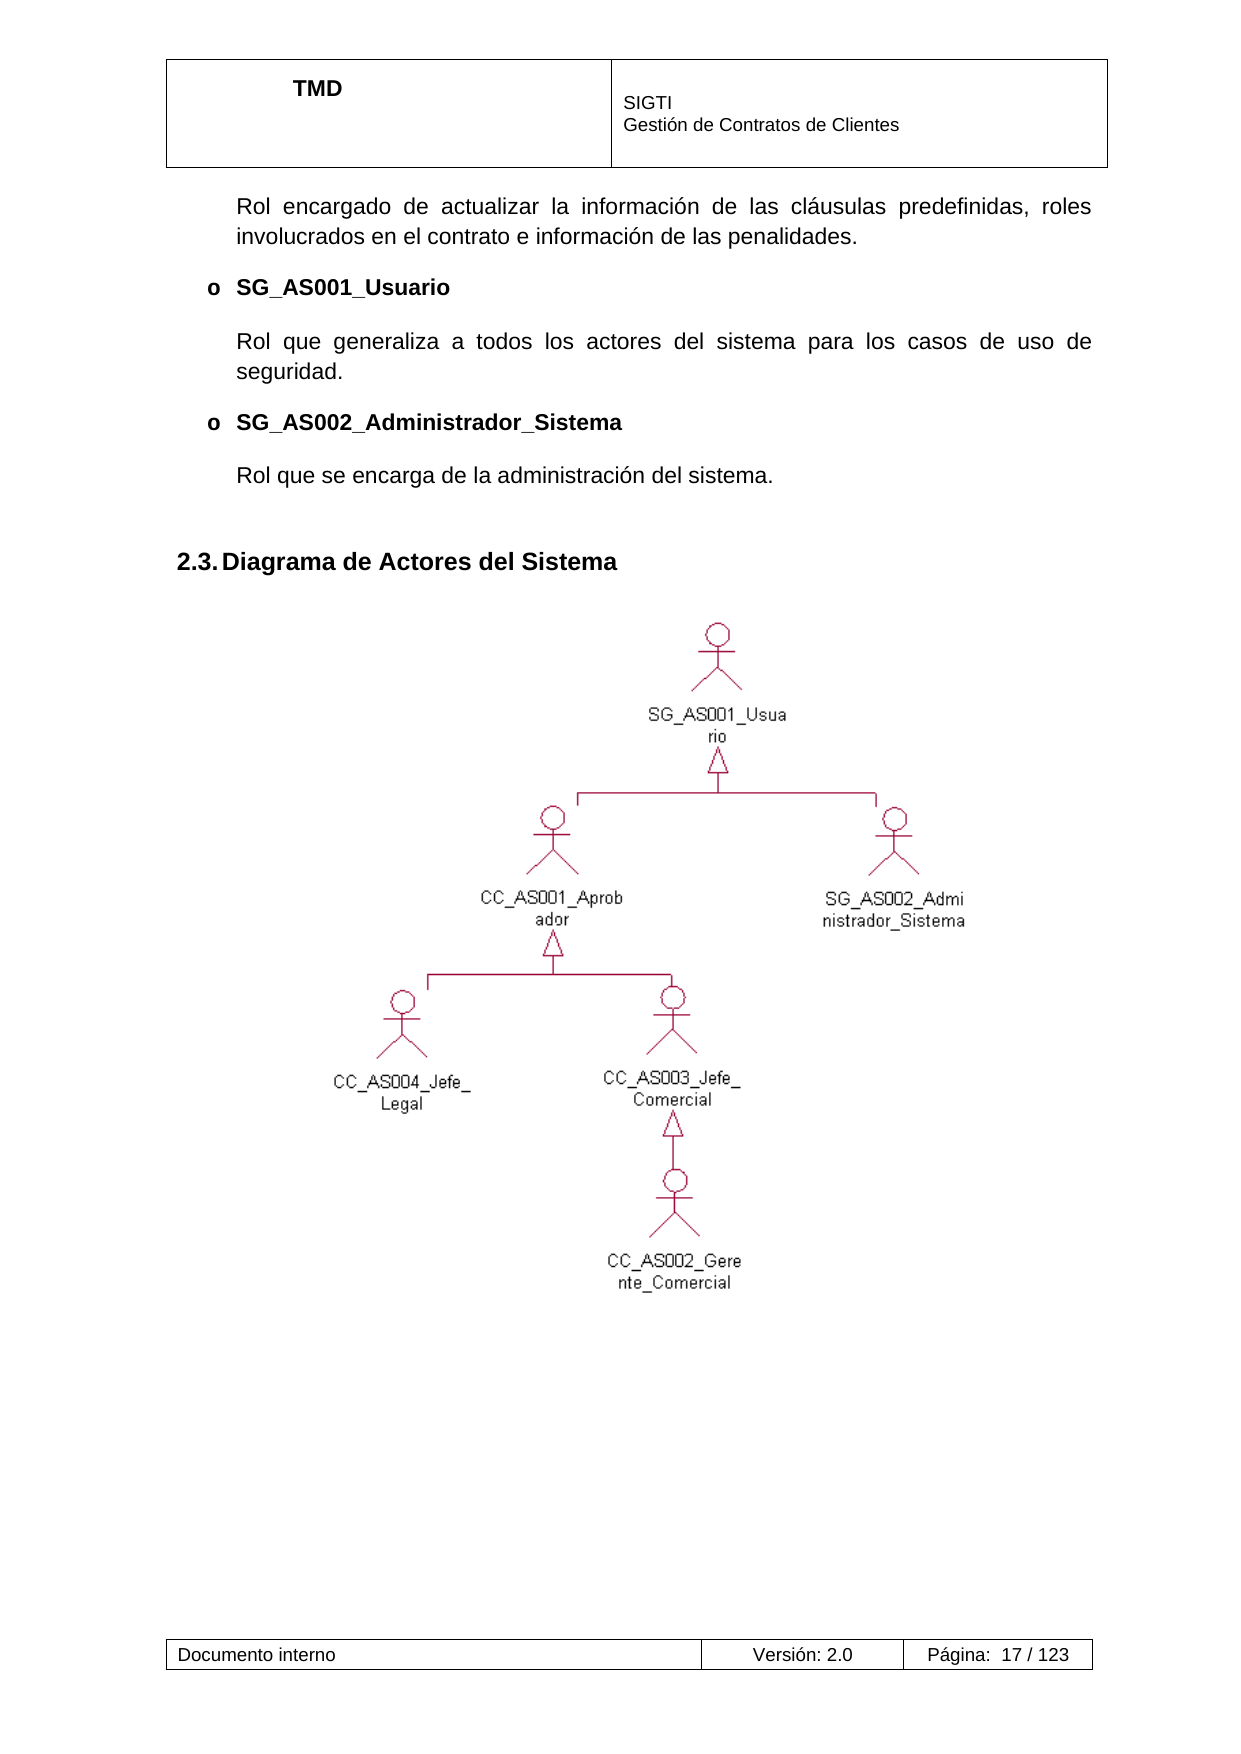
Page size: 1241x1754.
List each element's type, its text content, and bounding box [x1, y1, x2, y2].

text Rol encargado de actualizar la información de las cláusulas predefinidas, roles involucrados en el contrato e información de las penalidades. [236, 193, 1092, 249]
list SG_AS002_Administrador_Sistema [207, 409, 1092, 437]
picture [321, 604, 986, 1305]
text Rol que generaliza a todos los actores del sistema para los casos de uso de seguridad. [236, 328, 1092, 384]
text Rol que se encarga de la administración del sistema. [236, 462, 1092, 488]
subtitle Diagrama de Actores del Sistema [177, 547, 1092, 576]
list SG_AS001_Usuario [207, 274, 1092, 303]
